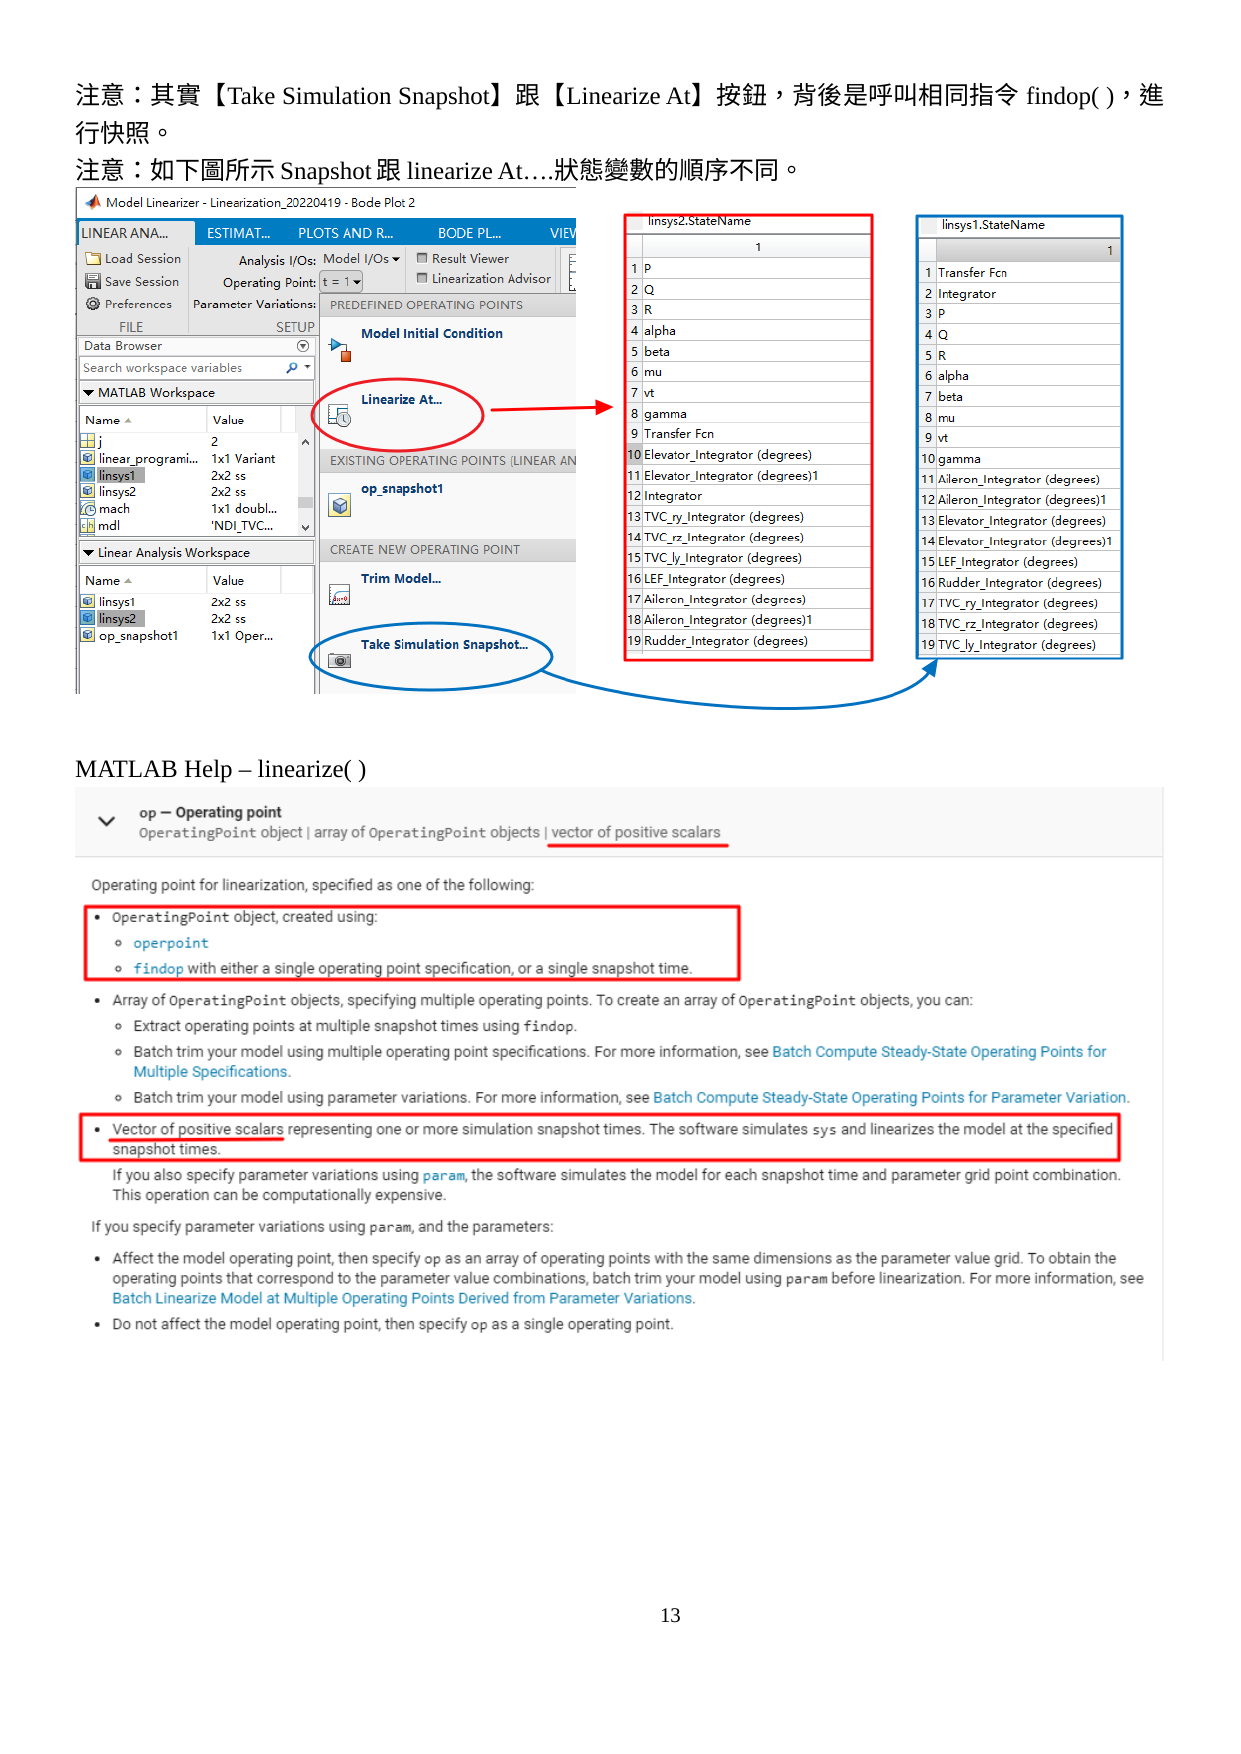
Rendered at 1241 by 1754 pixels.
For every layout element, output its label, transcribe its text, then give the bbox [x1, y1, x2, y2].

picture [75, 787, 1166, 1361]
text 注意：其實【Take Simulation Snapshot】跟【Linearize At】按鈕，背後是呼叫相同指令findop( )，進行快照。 [75, 75, 1165, 150]
picture [75, 187, 1166, 718]
text 注意：如下圖所示Snapshot跟linearize At….狀態變數的順序不同。 [75, 150, 1165, 187]
text MATLAB Help – linearize( ) [75, 750, 1165, 787]
